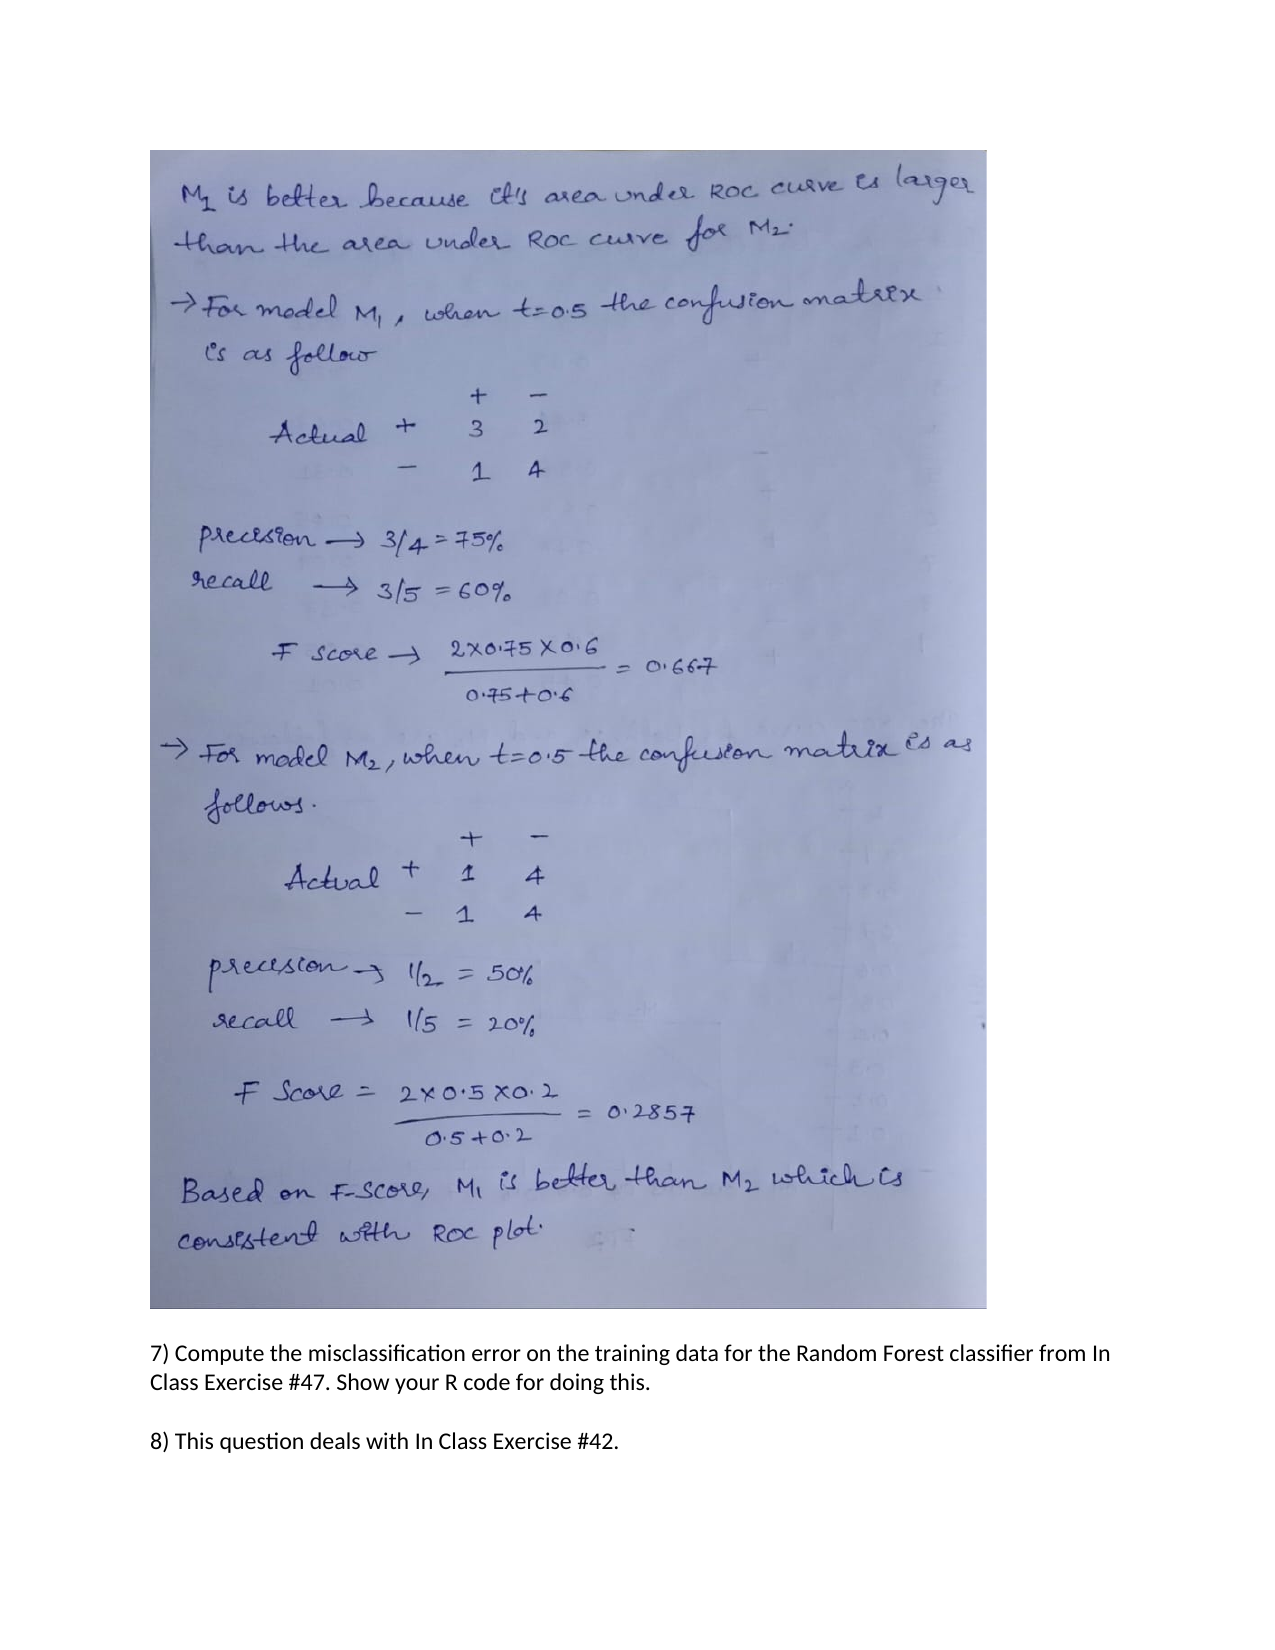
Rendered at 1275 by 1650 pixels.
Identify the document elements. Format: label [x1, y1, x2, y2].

text [150, 150, 1125, 1484]
picture [150, 150, 987, 1309]
